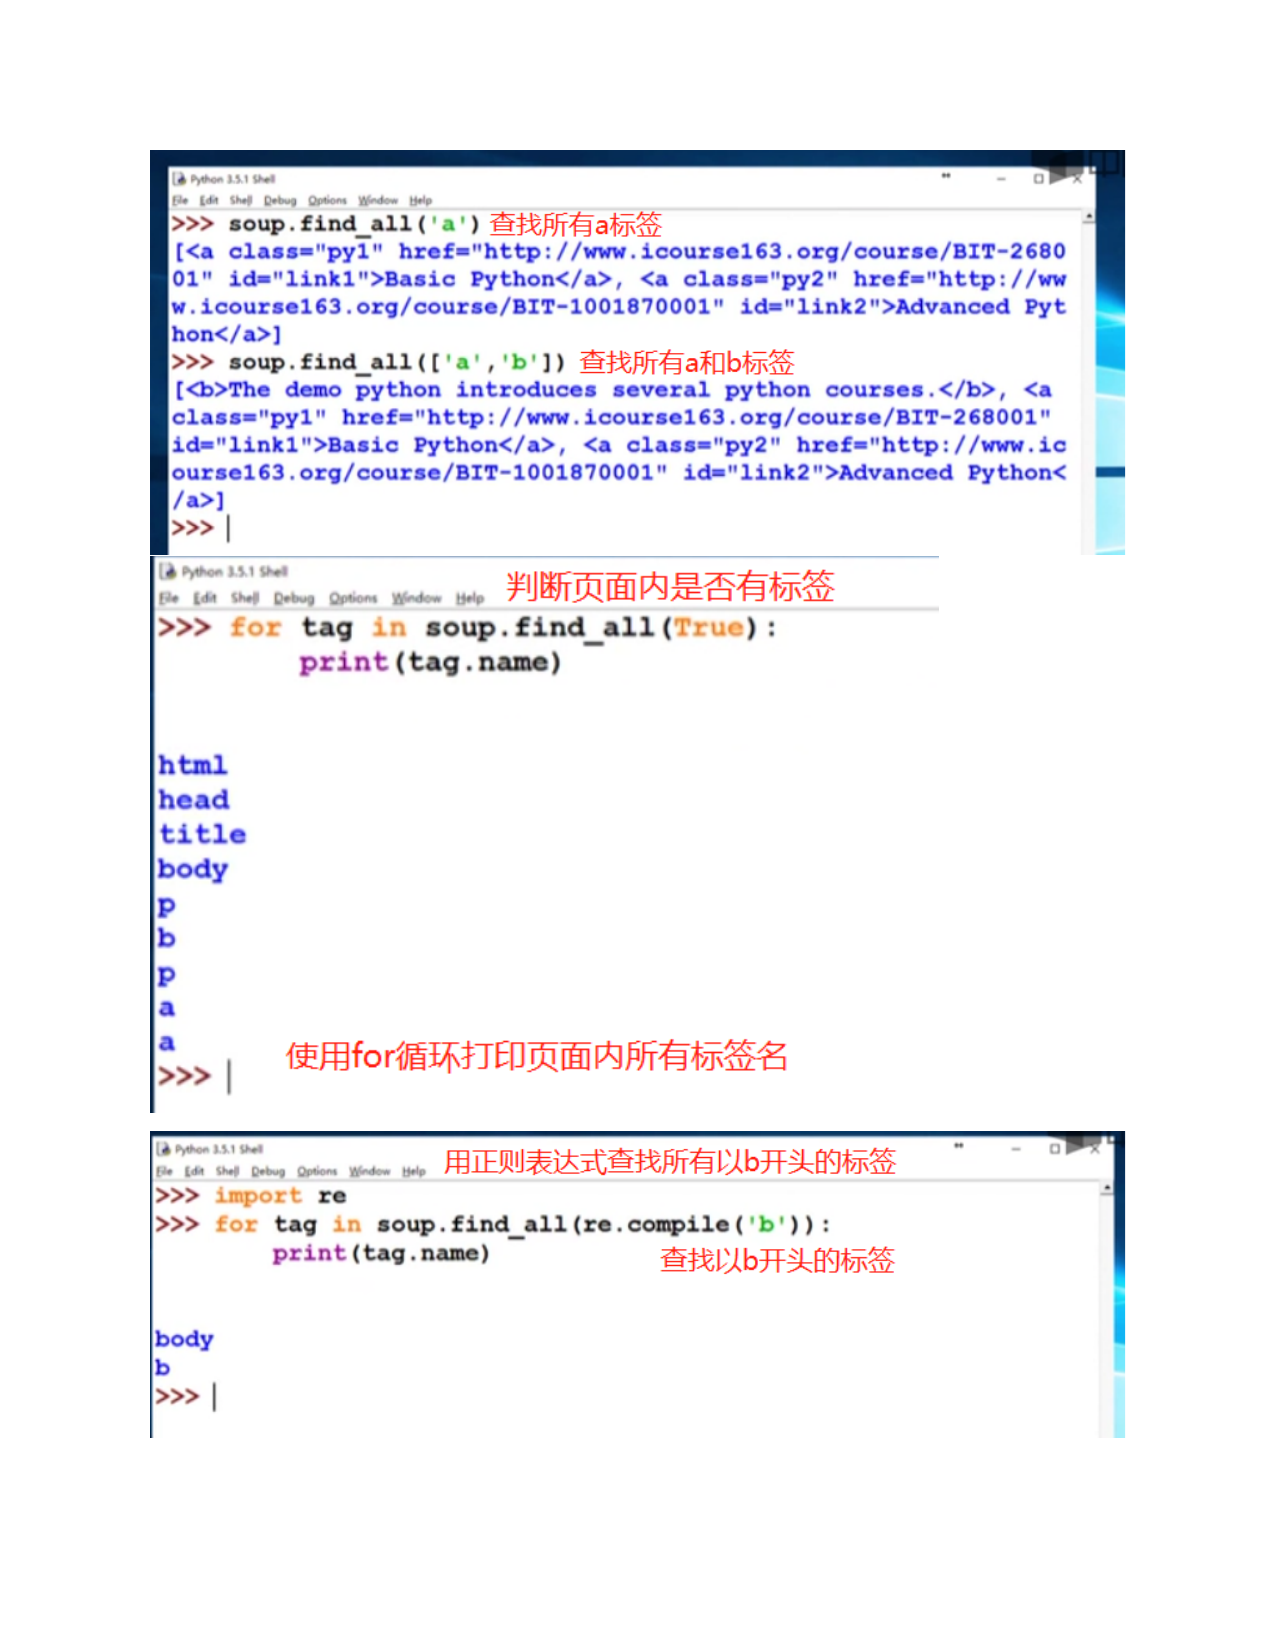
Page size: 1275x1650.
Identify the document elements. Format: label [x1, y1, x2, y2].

picture [150, 1131, 1125, 1438]
picture [150, 150, 1125, 555]
picture [150, 556, 939, 1113]
